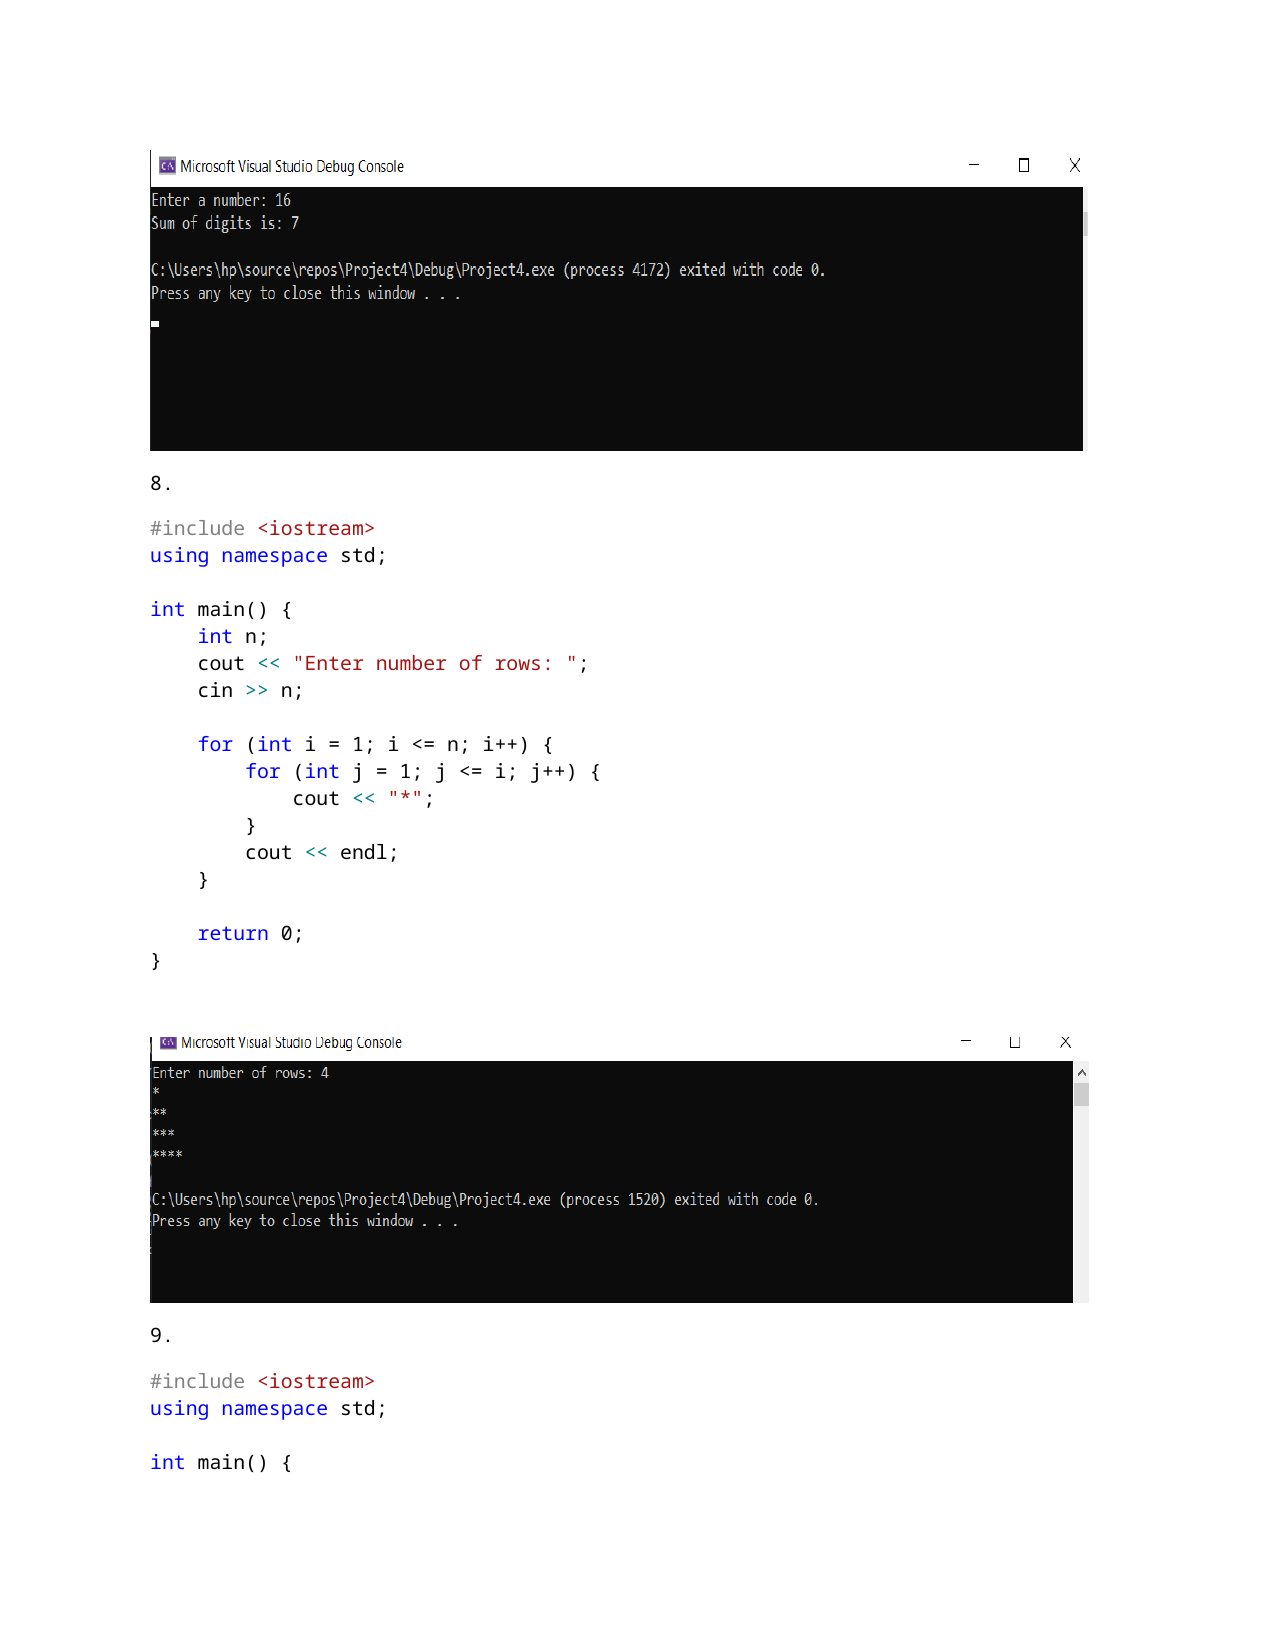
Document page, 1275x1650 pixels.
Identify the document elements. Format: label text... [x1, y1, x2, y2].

text for (int j = 1; j <= i; j++) { [150, 757, 1125, 784]
text } [150, 811, 1125, 838]
picture [150, 150, 1088, 451]
text cout << endl; [150, 838, 1125, 865]
text using namespace std; [150, 1394, 1125, 1421]
text cout << "*"; [150, 784, 1125, 811]
text } [150, 946, 1125, 973]
text cin >> n; [150, 676, 1125, 703]
text int main() { [150, 1448, 1125, 1475]
text using namespace std; [150, 542, 1125, 568]
text #include <iostream> [150, 1367, 1125, 1394]
picture [150, 1037, 1089, 1303]
text cout << "Enter number of rows: "; [150, 649, 1125, 676]
text int n; [150, 622, 1125, 649]
text #include <iostream> [150, 514, 1125, 542]
text 9. [150, 1322, 1125, 1348]
text } [150, 865, 1125, 892]
text return 0; [150, 919, 1125, 946]
text int main() { [150, 596, 1125, 622]
text for (int i = 1; i <= n; i++) { [150, 730, 1125, 757]
text 8. [150, 469, 1125, 496]
